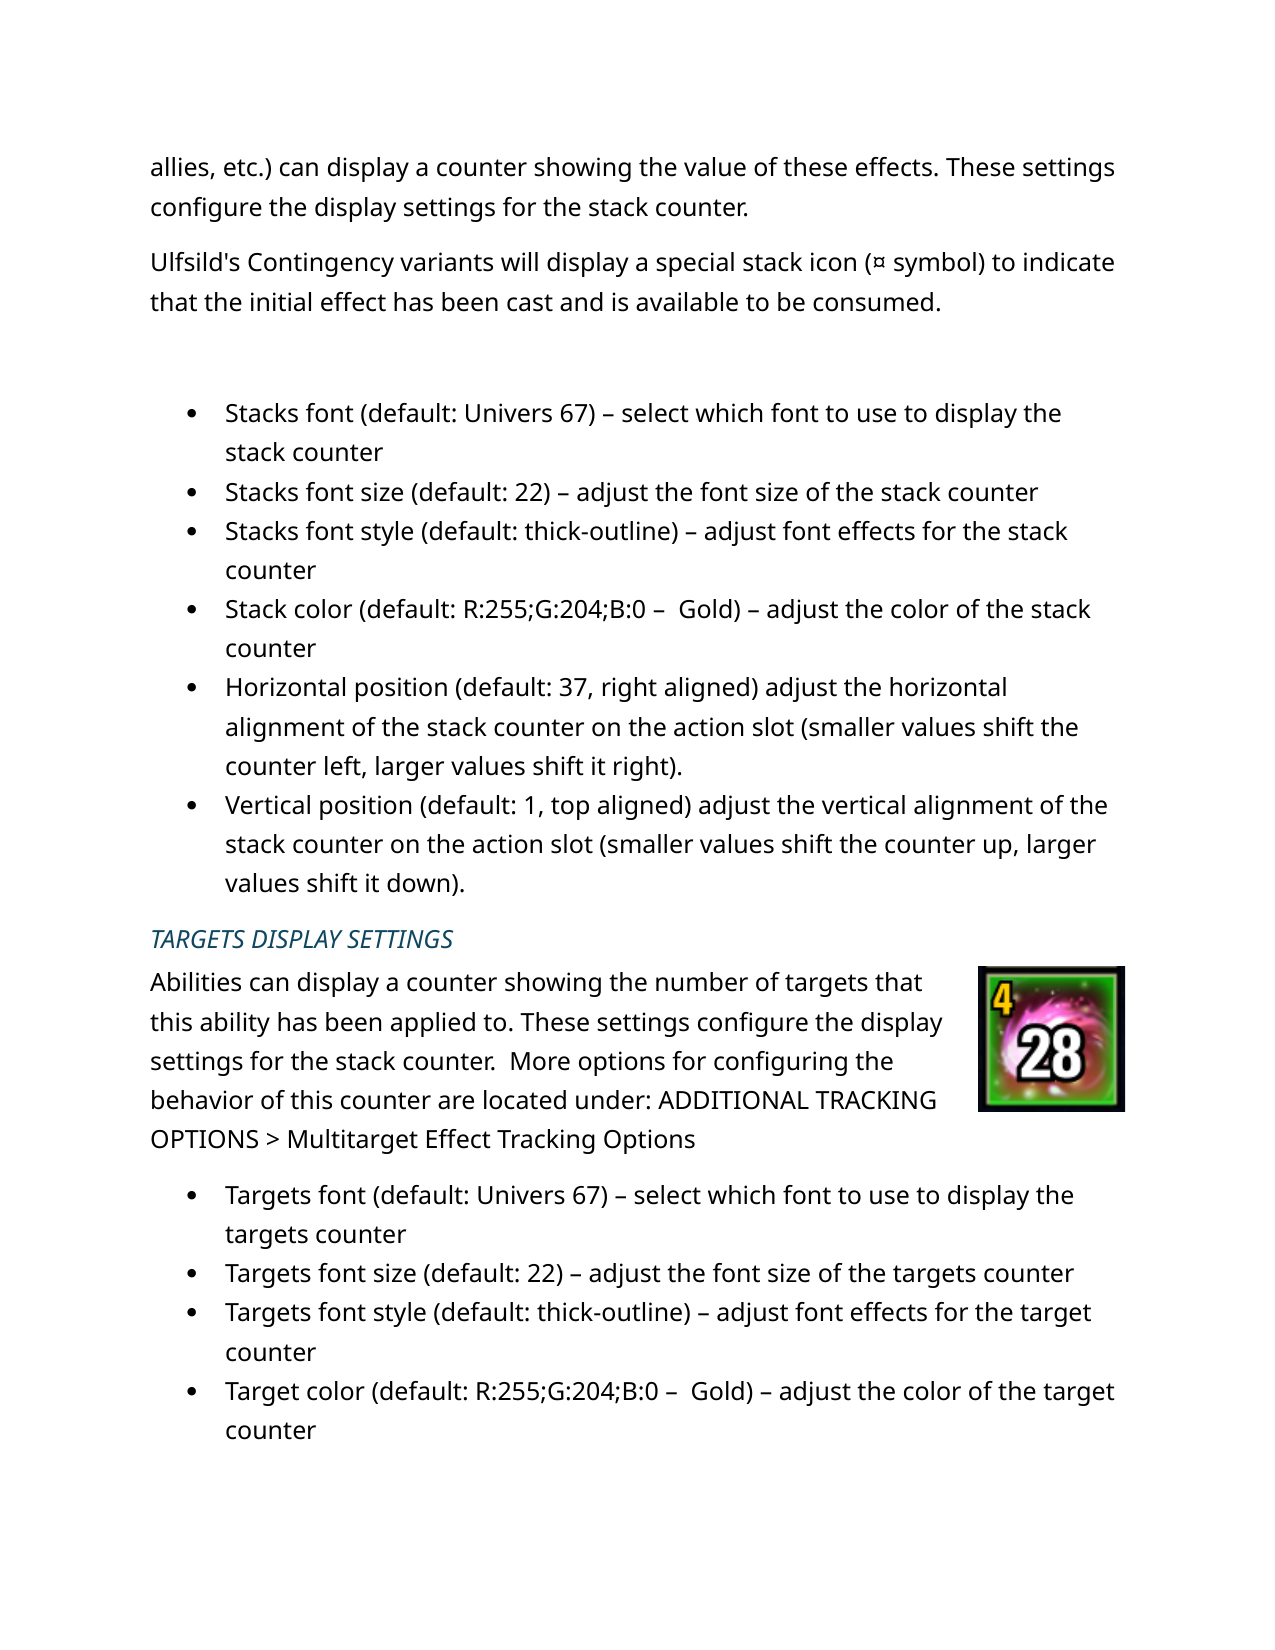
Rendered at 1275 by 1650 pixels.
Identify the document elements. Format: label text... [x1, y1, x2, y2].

subtitle TARGETS DISPLAY SETTINGS [150, 922, 1125, 956]
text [150, 150, 1125, 223]
list Targets font size (default: 22) – adjust the font size of the targets counter [187, 1256, 1125, 1290]
picture [978, 966, 1125, 1112]
list Target color (default: R:255;G:204;B:0 – Gold) – adjust the color of the target counter [187, 1373, 1125, 1447]
list Stacks font (default: Univers 67) – select which font to use to display the stack counter [187, 396, 1125, 469]
list Vertical position (default: 1, top aligned) adjust the vertical alignment of the stack counter on the action slot (smaller values shift the counter up, larger values shift it down). [187, 787, 1125, 900]
list Stack color (default: R:255;G:204;B:0 – Gold) – adjust the color of the stack counter [187, 592, 1125, 665]
text Abilities can display a counter showing the number of targets that this ability has been applied to. These settings configure the display settings for the stack counter. More options for configuring the behavior of this counter are located under: ADDITIONAL TRACKING OPTIONS > Multitarget Effect Tracking Options [150, 965, 1125, 1156]
list Stacks font size (default: 22) – adjust the font size of the stack counter [187, 474, 1125, 508]
text Ulfsild's Contingency variants will display a special stack icon (¤ symbol) to indicate that the initial effect has been cast and is available to be consumed. [150, 245, 1125, 318]
list Targets font (default: Univers 67) – select which font to use to display the targets counter [187, 1177, 1125, 1251]
list Targets font style (default: thick-outline) – adjust font effects for the target counter [187, 1295, 1125, 1368]
list Stacks font style (default: thick-outline) – adjust font effects for the stack counter [187, 513, 1125, 587]
list Horizontal position (default: 37, right aligned) adjust the horizontal alignment of the stack counter on the action slot (smaller values shift the counter left, larger values shift it right). [187, 670, 1125, 782]
